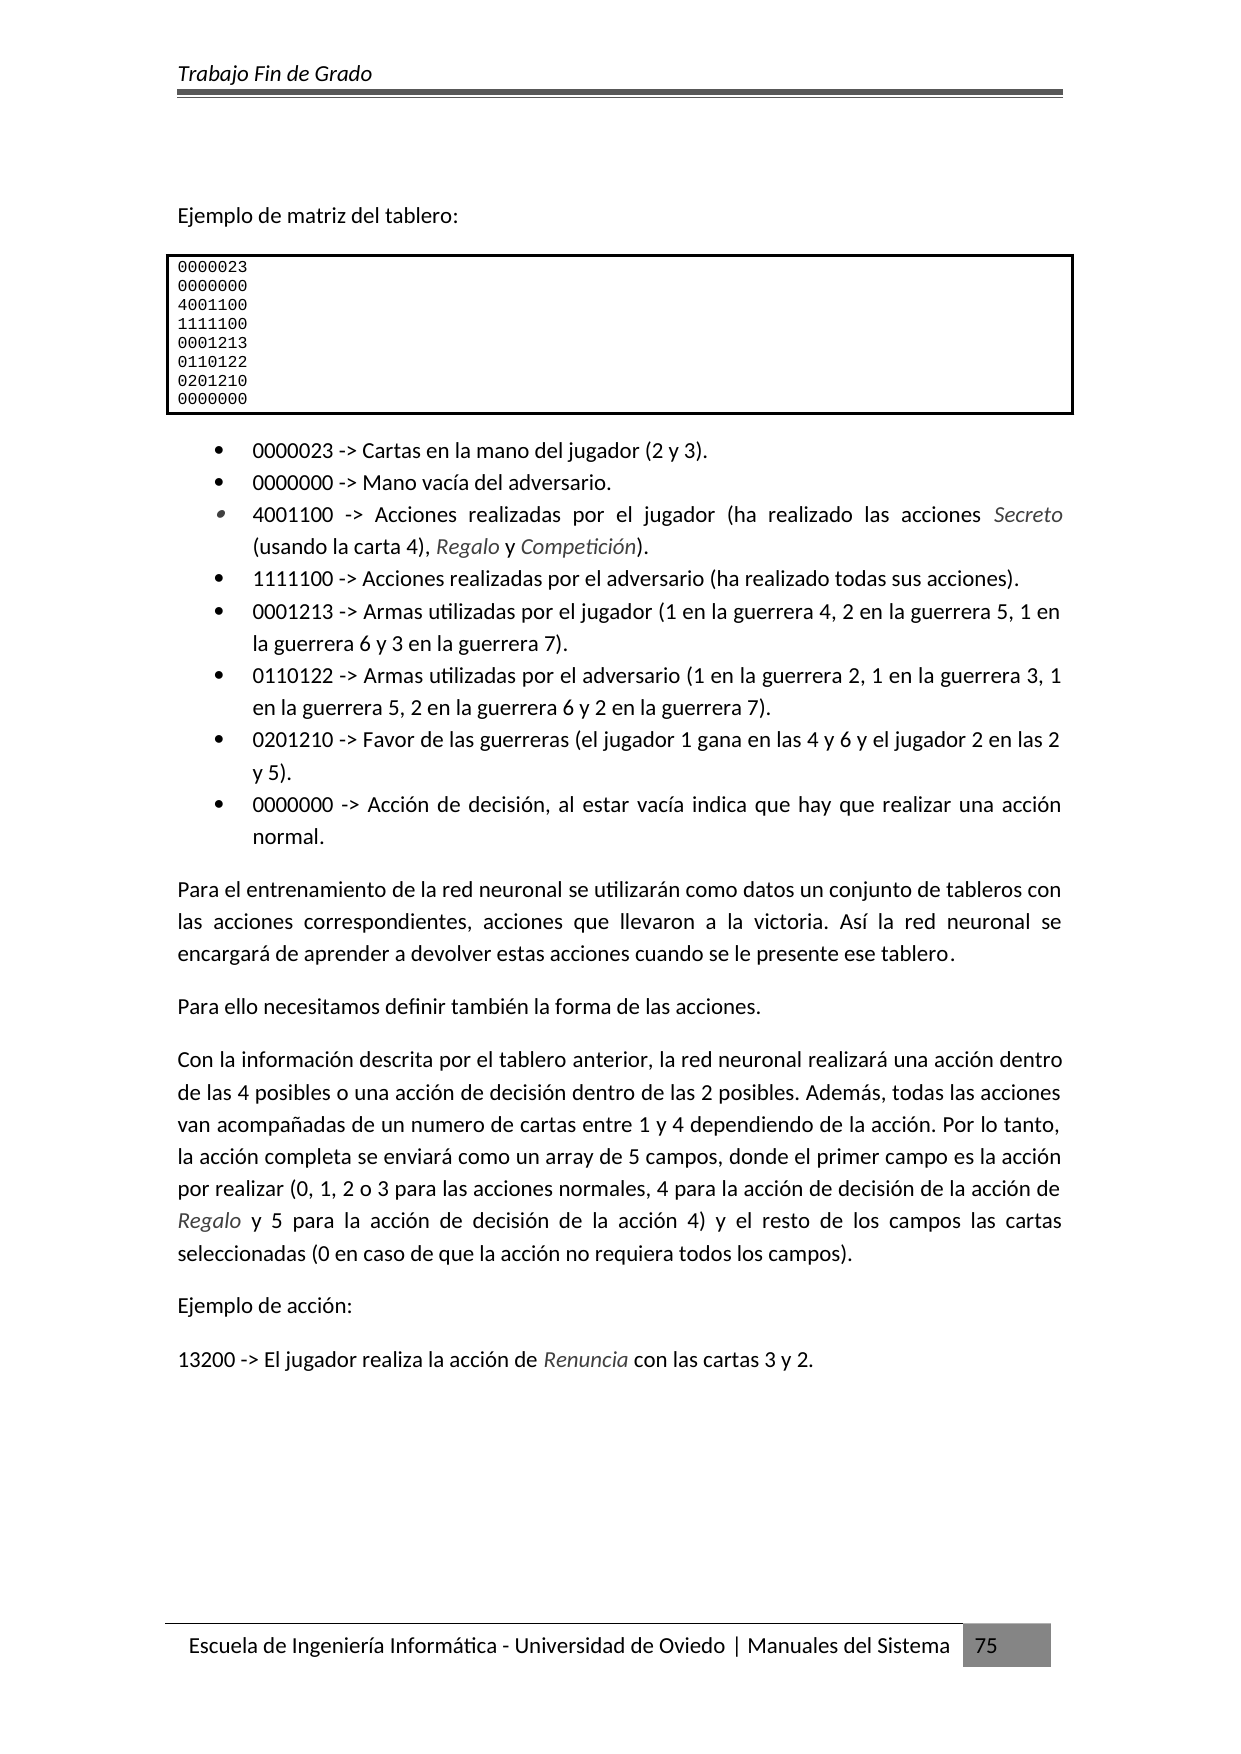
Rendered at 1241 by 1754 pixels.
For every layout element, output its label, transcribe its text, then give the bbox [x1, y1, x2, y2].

list 0201210 -> Favor de las guerreras (el jugador 1 gana en las 4 y 6 y el jugador 2 en las 2 y 5). [215, 726, 1063, 786]
text 0000000 [169, 386, 1071, 412]
list 4001100 -> Acciones realizadas por el jugador (ha realizado las acciones Secreto (usando la carta 4), Regalo y Competición). [215, 500, 1063, 560]
list 0001213 -> Armas utilizadas por el jugador (1 en la guerrera 4, 2 en la guerrera 5, 1 en la guerrera 6 y 3 en la guerrera 7). [215, 597, 1063, 657]
text Para el entrenamiento de la red neuronal se utilizarán como datos un conjunto de tableros con las acciones correspondientes, acciones que llevaron a la victoria. Así la red neuronal se encargará de aprender a devolver estas acciones cuando se le presente ese tablero. [177, 875, 1063, 967]
text Ejemplo de matriz del tablero: [177, 201, 1063, 229]
text 0201210 [177, 372, 1063, 386]
list 0000023 -> Cartas en la mano del jugador (2 y 3). [215, 436, 1063, 464]
list 1111100 -> Acciones realizadas por el adversario (ha realizado todas sus acciones). [215, 564, 1063, 593]
text 0001213 [177, 334, 1063, 353]
text Para ello necesitamos definir también la forma de las acciones. [177, 992, 1063, 1021]
text 0110122 [177, 353, 1063, 372]
text 0000023 [169, 257, 1071, 278]
list 0000000 -> Mano vacía del adversario. [215, 468, 1063, 496]
list 0110122 -> Armas utilizadas por el adversario (1 en la guerrera 2, 1 en la guerrera 3, 1 en la guerrera 5, 2 en la guerrera 6 y 2 en la guerrera 7). [215, 661, 1063, 721]
text 0000000 [177, 278, 1063, 297]
text 4001100 [177, 297, 1063, 316]
text 1111100 [177, 316, 1063, 334]
text Con la información descrita por el tablero anterior, la red neuronal realizará una acción dentro de las 4 posibles o una acción de decisión dentro de las 2 posibles. Además, todas las acciones van acompañadas de un numero de cartas entre 1 y 4 dependiendo de la acción. Por lo tanto, la acción completa se enviará como un array de 5 campos, donde el primer campo es la acción por realizar (0, 1, 2 o 3 para las acciones normales, 4 para la acción de decisión de la acción de Regalo y 5 para la acción de decisión de la acción 4) y el resto de los campos las cartas seleccionadas (0 en caso de que la acción no requiera todos los campos). [177, 1046, 1063, 1267]
list 0000000 -> Acción de decisión, al estar vacía indica que hay que realizar una acción normal. [215, 790, 1063, 850]
text 13200 -> El jugador realiza la acción de Renuncia con las cartas 3 y 2. [177, 1345, 1063, 1373]
text Ejemplo de acción: [177, 1292, 1063, 1320]
